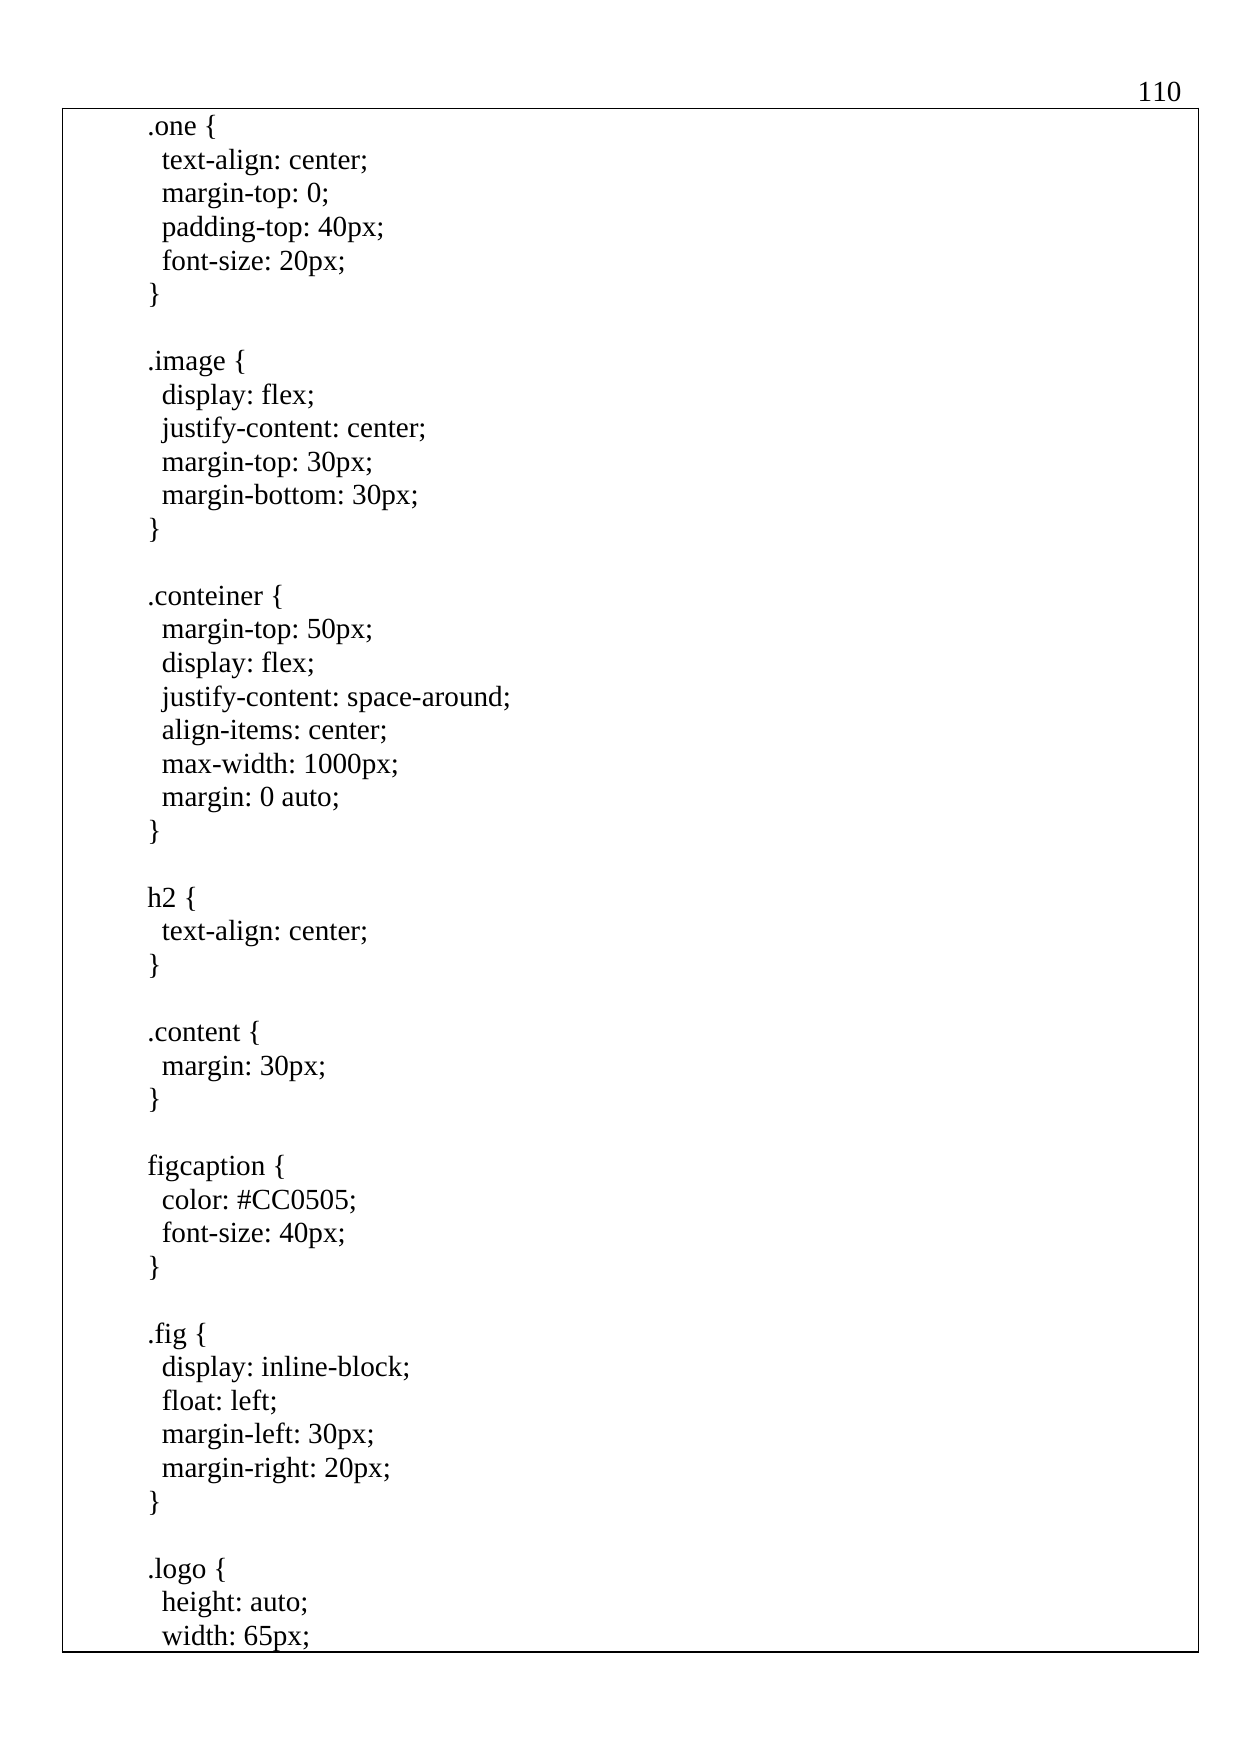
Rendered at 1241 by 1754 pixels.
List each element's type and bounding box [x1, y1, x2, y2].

table_header [63, 109, 1198, 1651]
